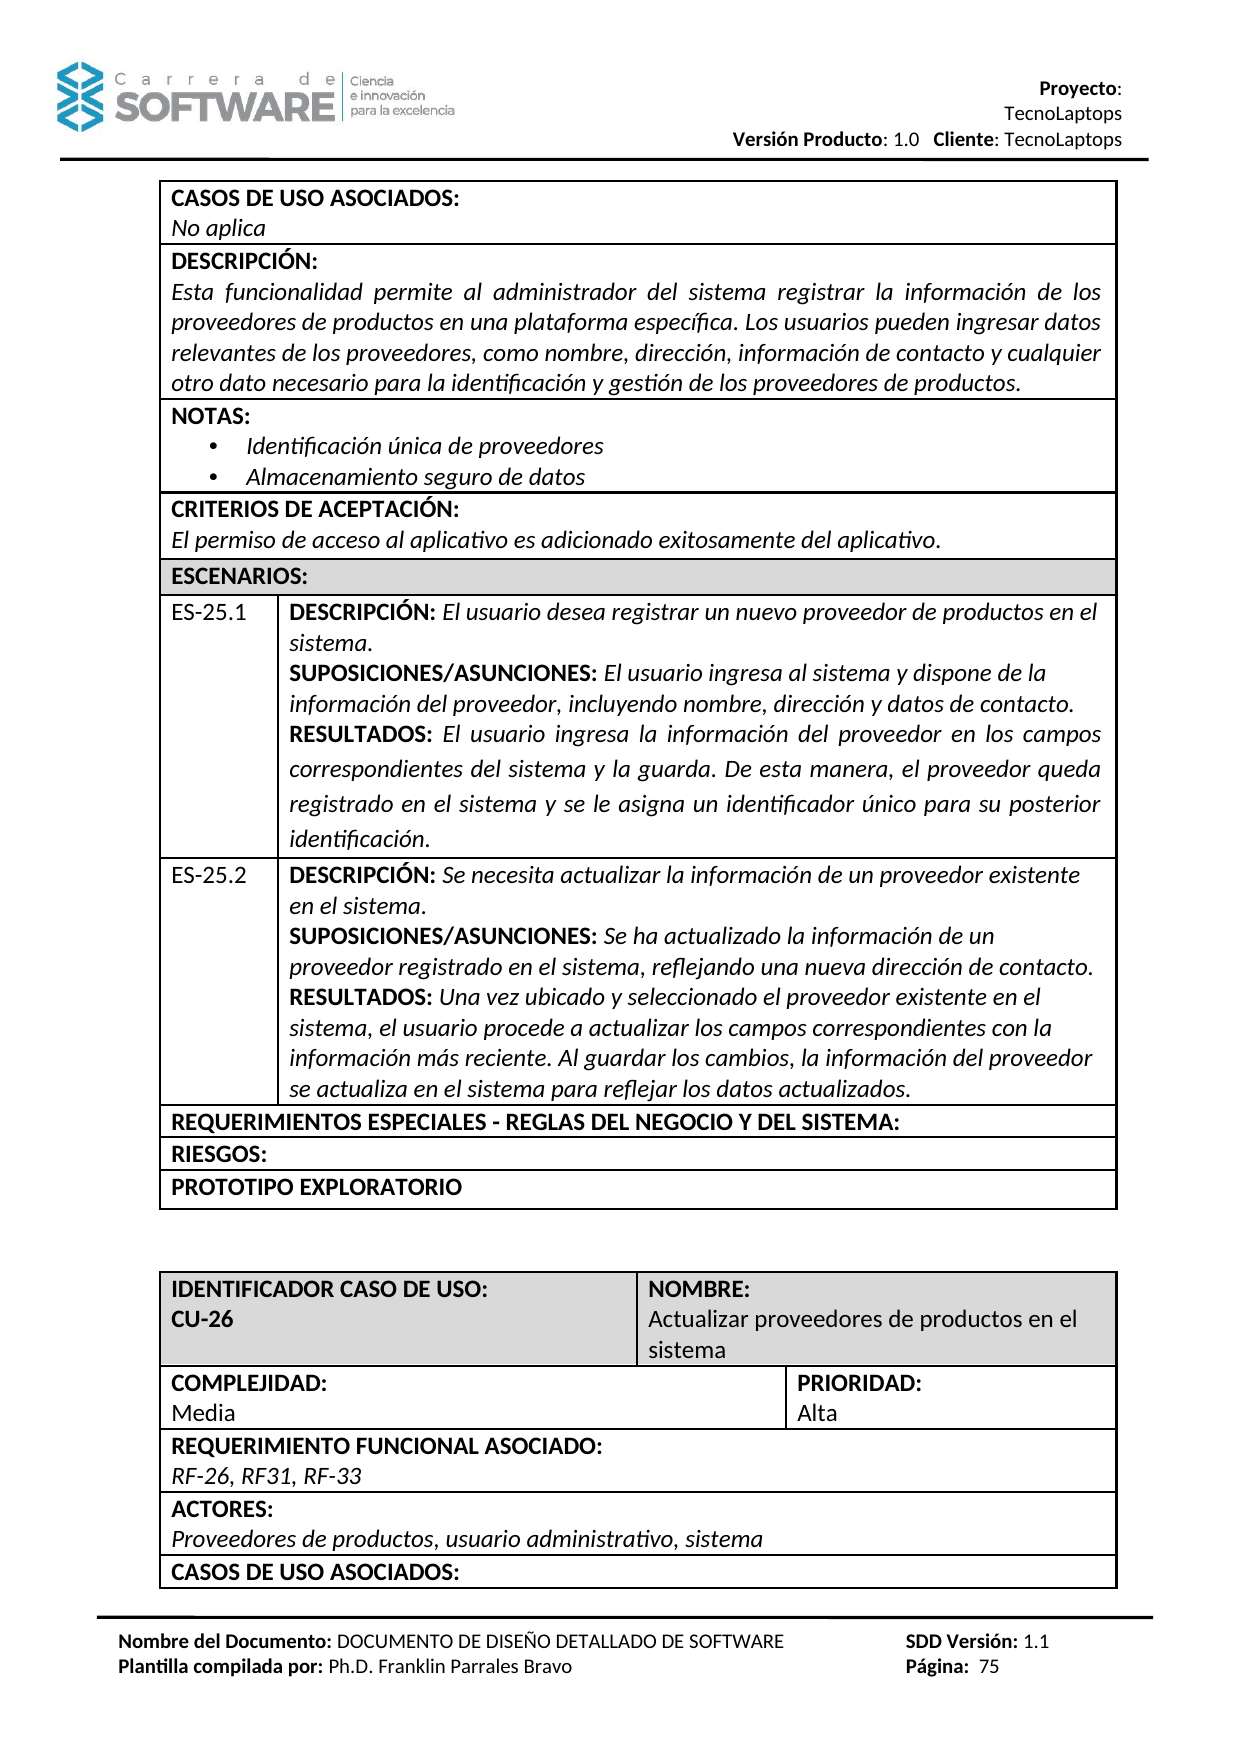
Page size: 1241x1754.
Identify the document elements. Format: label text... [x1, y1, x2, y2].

table_header IDENTIFICADOR CASO DE USO: CU-26 [161, 1273, 636, 1364]
table_cell PROTOTIPO EXPLORATORIO [161, 1171, 1115, 1208]
table_cell COMPLEJIDAD: Media [161, 1367, 785, 1428]
table_header NOMBRE: Actualizar proveedores de productos en el sistema [638, 1273, 1115, 1364]
table_cell CRITERIOS DE ACEPTACIÓN: El permiso de acceso al aplicativo es adicionado exitosamente del aplicativo. [161, 494, 1115, 558]
table_cell ES-25.2 [161, 859, 277, 1103]
table_cell DESCRIPCIÓN: El usuario desea registrar un nuevo proveedor de productos en el sistema. SUPOSICIONES/ASUNCIONES: El usuario ingresa al sistema y dispone de la información del proveedor, incluyendo nombre, dirección y datos de contacto. RESULTADOS: El usuario ingresa la información del proveedor en los campos correspondientes del sistema y la guarda. De esta manera, el proveedor queda registrado en el sistema y se le asigna un identificador único para su posterior identificación. [279, 596, 1115, 857]
table_cell ESCENARIOS: [161, 560, 1115, 594]
table_cell CASOS DE USO ASOCIADOS: No aplica [161, 182, 1115, 243]
table_cell NOTAS: Identificación única de proveedores Almacenamiento seguro de datos [161, 400, 1115, 491]
table_cell ACTORES: Proveedores de productos, usuario administrativo, sistema [161, 1493, 1115, 1554]
table_cell DESCRIPCIÓN: Esta funcionalidad permite al administrador del sistema registrar la información de los proveedores de productos en una plataforma específica. Los usuarios pueden ingresar datos relevantes de los proveedores, como nombre, dirección, información de contacto y cualquier otro dato necesario para la identificación y gestión de los proveedores de productos. [161, 245, 1115, 398]
picture [46, 46, 461, 154]
table_cell RIESGOS: [161, 1138, 1115, 1169]
table_cell DESCRIPCIÓN: Se necesita actualizar la información de un proveedor existente en el sistema. SUPOSICIONES/ASUNCIONES: Se ha actualizado la información de un proveedor registrado en el sistema, reflejando una nueva dirección de contacto. RESULTADOS: Una vez ubicado y seleccionado el proveedor existente en el sistema, el usuario procede a actualizar los campos correspondientes con la información más reciente. Al guardar los cambios, la información del proveedor se actualiza en el sistema para reflejar los datos actualizados. [279, 859, 1115, 1103]
table_cell PRIORIDAD: Alta [787, 1367, 1115, 1428]
table_cell CASOS DE USO ASOCIADOS: No aplica [161, 1556, 1115, 1587]
table_cell REQUERIMIENTOS ESPECIALES - REGLAS DEL NEGOCIO Y DEL SISTEMA: [161, 1106, 1115, 1136]
table_cell REQUERIMIENTO FUNCIONAL ASOCIADO: RF-26, RF31, RF-33 [161, 1430, 1115, 1491]
table_cell ES-25.1 [161, 596, 277, 857]
